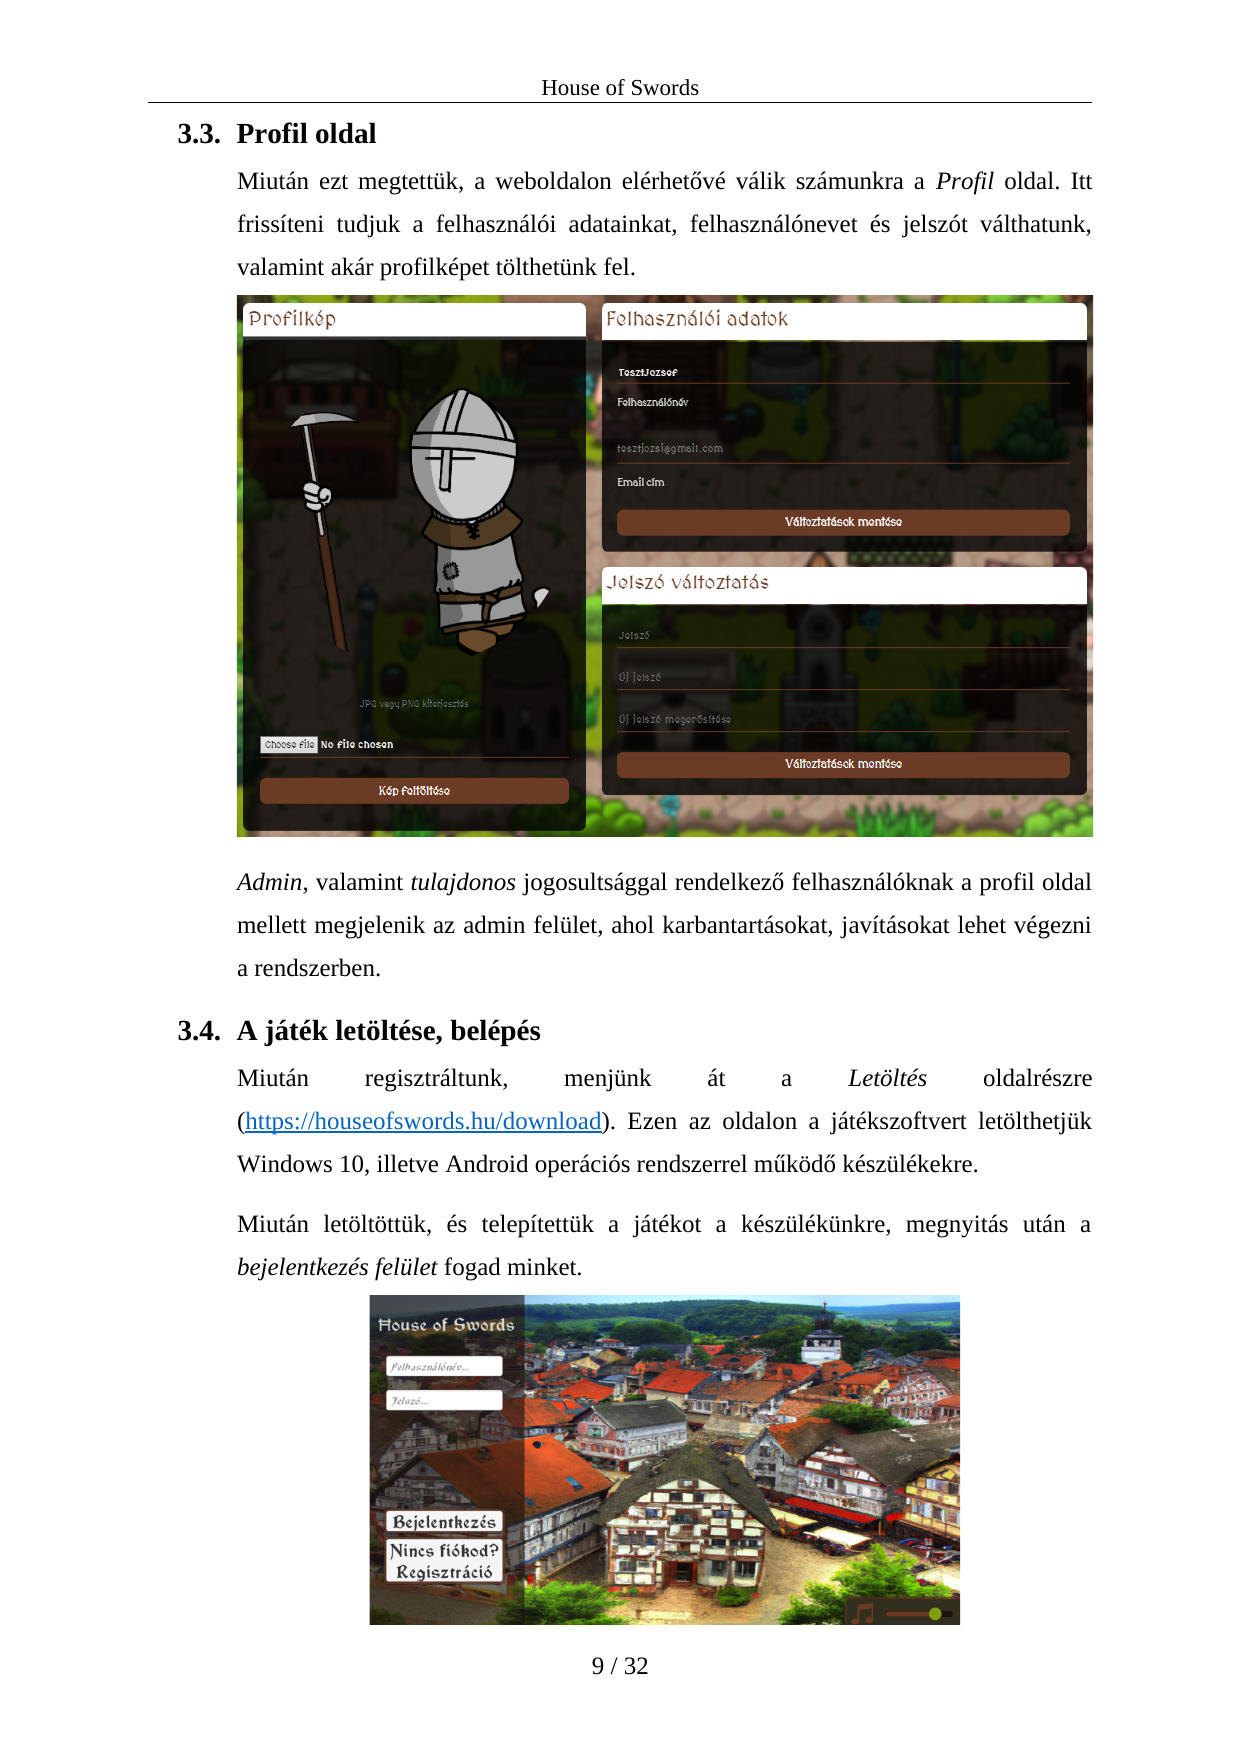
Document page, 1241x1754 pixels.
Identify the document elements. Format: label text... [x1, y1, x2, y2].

list Miután regisztráltunk, menjünk át a Letöltés oldalrészre (https://houseofswords.hu/download). Ezen az oldalon a játékszoftvert letölthetjük Windows 10, illetve Android operációs rendszerrel működő készülékekre. [237, 1063, 1092, 1178]
list A játék letöltése, belépés [177, 1013, 1092, 1046]
list Miután ezt megtettük, a weboldalon elérhetővé válik számunkra a Profil oldal. Itt frissíteni tudjuk a felhasználói adatainkat, felhasználónevet és jelszót válthatunk, valamint akár profilképet tölthetünk fel. [237, 166, 1092, 281]
list Profil oldal [177, 116, 1092, 149]
picture [236, 295, 1094, 837]
list Miután letöltöttük, és telepítettük a játékot a készülékünkre, megnyitás után a bejelentkezés felület fogad minket. [237, 1209, 1092, 1281]
picture [369, 1295, 960, 1625]
list Admin, valamint tulajdonos jogosultsággal rendelkező felhasználóknak a profil oldal mellett megjelenik az admin felület, ahol karbantartásokat, javításokat lehet végezni a rendszerben. [237, 867, 1092, 982]
